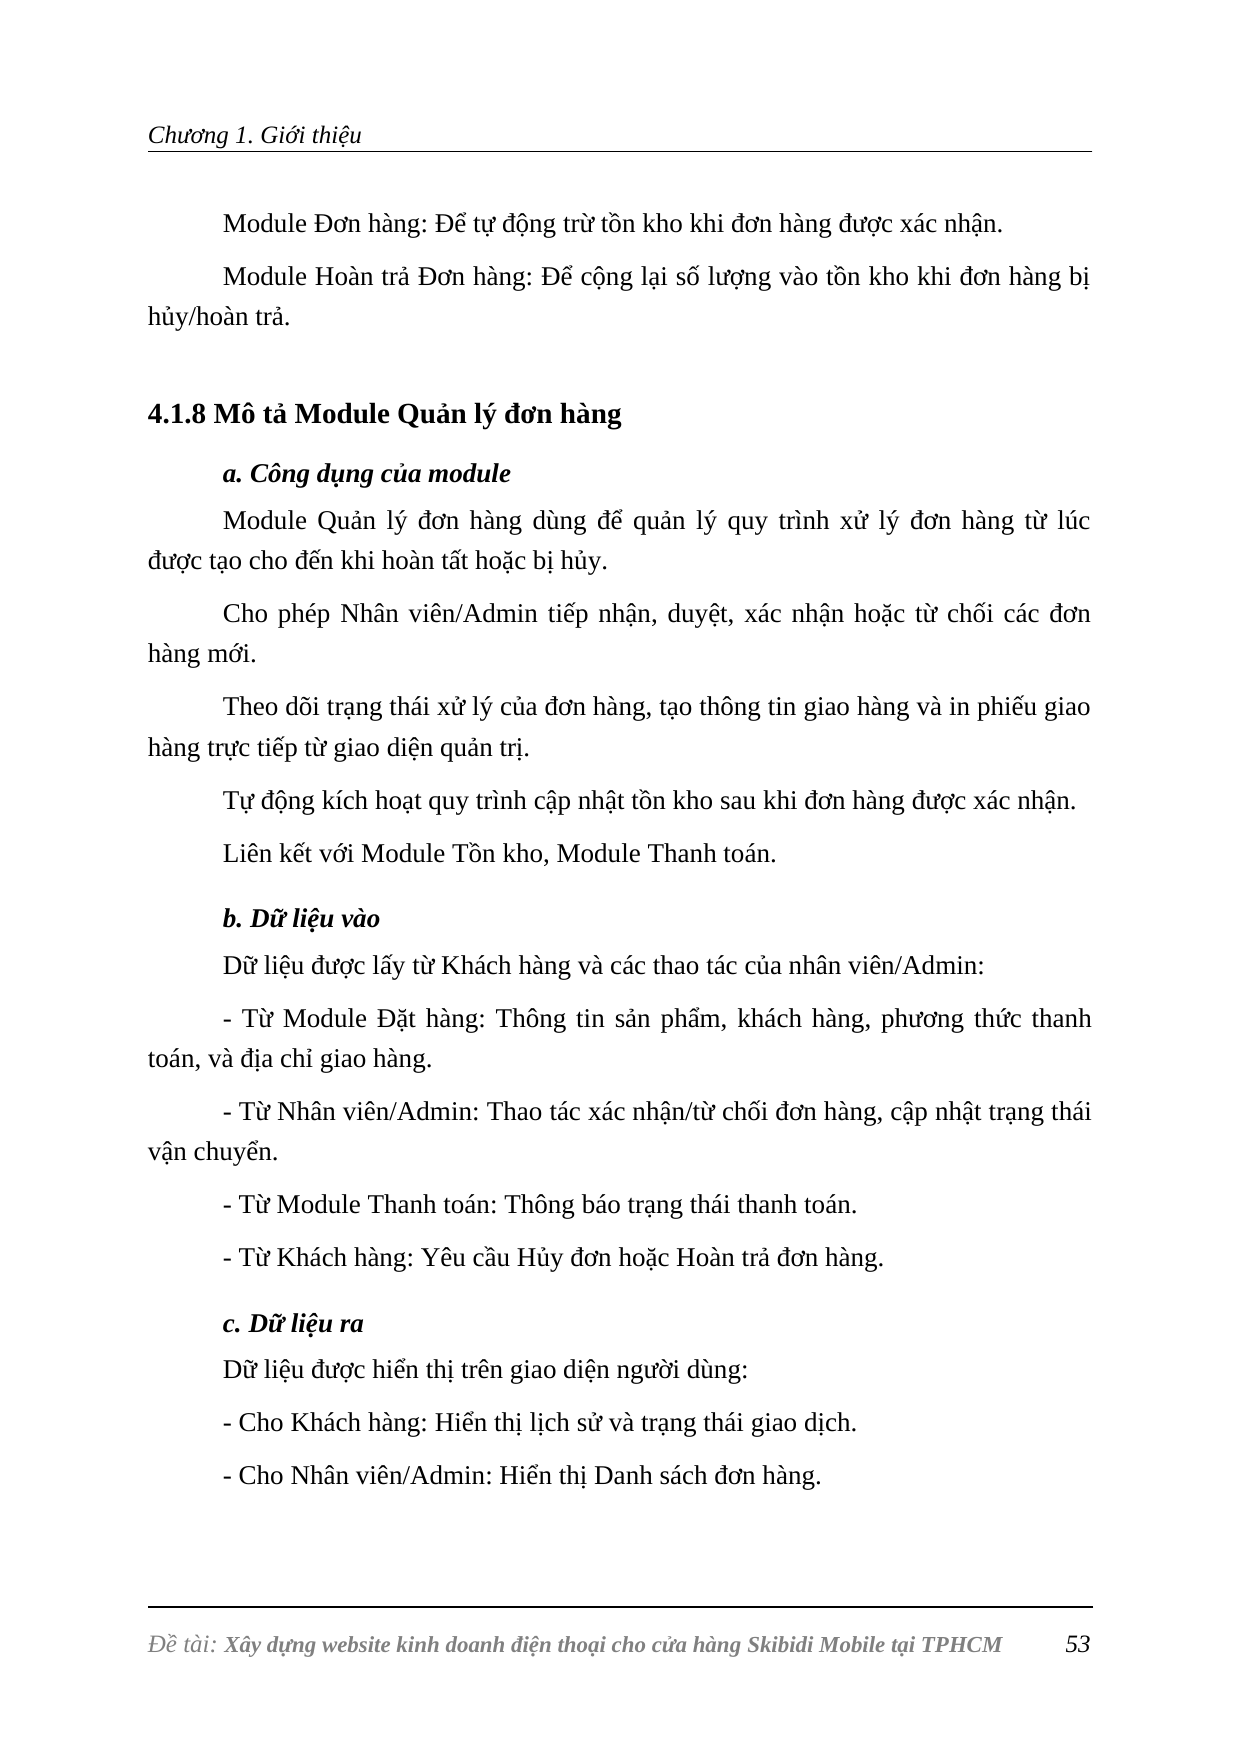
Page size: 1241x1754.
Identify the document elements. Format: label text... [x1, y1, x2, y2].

subtitle Công dụng của module [223, 457, 1092, 488]
text - Từ Module Đặt hàng: Thông tin sản phẩm, khách hàng, phương thức thanh toán, và địa chỉ giao hàng. [148, 1002, 1092, 1073]
text Cho phép Nhân viên/Admin tiếp nhận, duyệt, xác nhận hoặc từ chối các đơn hàng mới. [148, 597, 1092, 669]
text Dữ liệu được lấy từ Khách hàng và các thao tác của nhân viên/Admin: [148, 949, 1092, 980]
text Dữ liệu được hiển thị trên giao diện người dùng: [148, 1353, 1092, 1384]
text Module Hoàn trả Đơn hàng: Để cộng lại số lượng vào tồn kho khi đơn hàng bị hủy/hoàn trả. [148, 260, 1092, 331]
text Module Quản lý đơn hàng dùng để quản lý quy trình xử lý đơn hàng từ lúc được tạo cho đến khi hoàn tất hoặc bị hủy. [148, 504, 1092, 575]
text - Từ Khách hàng: Yêu cầu Hủy đơn hoặc Hoàn trả đơn hàng. [148, 1241, 1092, 1272]
subtitle Mô tả Module Quản lý đơn hàng [148, 391, 1092, 432]
text - Từ Nhân viên/Admin: Thao tác xác nhận/từ chối đơn hàng, cập nhật trạng thái vận chuyển. [148, 1095, 1092, 1167]
text - Cho Khách hàng: Hiển thị lịch sử và trạng thái giao dịch. [148, 1406, 1092, 1437]
subtitle Dữ liệu ra [223, 1307, 1092, 1338]
text Liên kết với Module Tồn kho, Module Thanh toán. [148, 837, 1092, 868]
subtitle Dữ liệu vào [223, 902, 1092, 933]
text - Cho Nhân viên/Admin: Hiển thị Danh sách đơn hàng. [148, 1459, 1092, 1490]
text - Từ Module Thanh toán: Thông báo trạng thái thanh toán. [148, 1188, 1092, 1219]
text Module Đơn hàng: Để tự động trừ tồn kho khi đơn hàng được xác nhận. [148, 207, 1092, 238]
text Tự động kích hoạt quy trình cập nhật tồn kho sau khi đơn hàng được xác nhận. [148, 784, 1092, 815]
text Theo dõi trạng thái xử lý của đơn hàng, tạo thông tin giao hàng và in phiếu giao hàng trực tiếp từ giao diện quản trị. [148, 691, 1092, 762]
